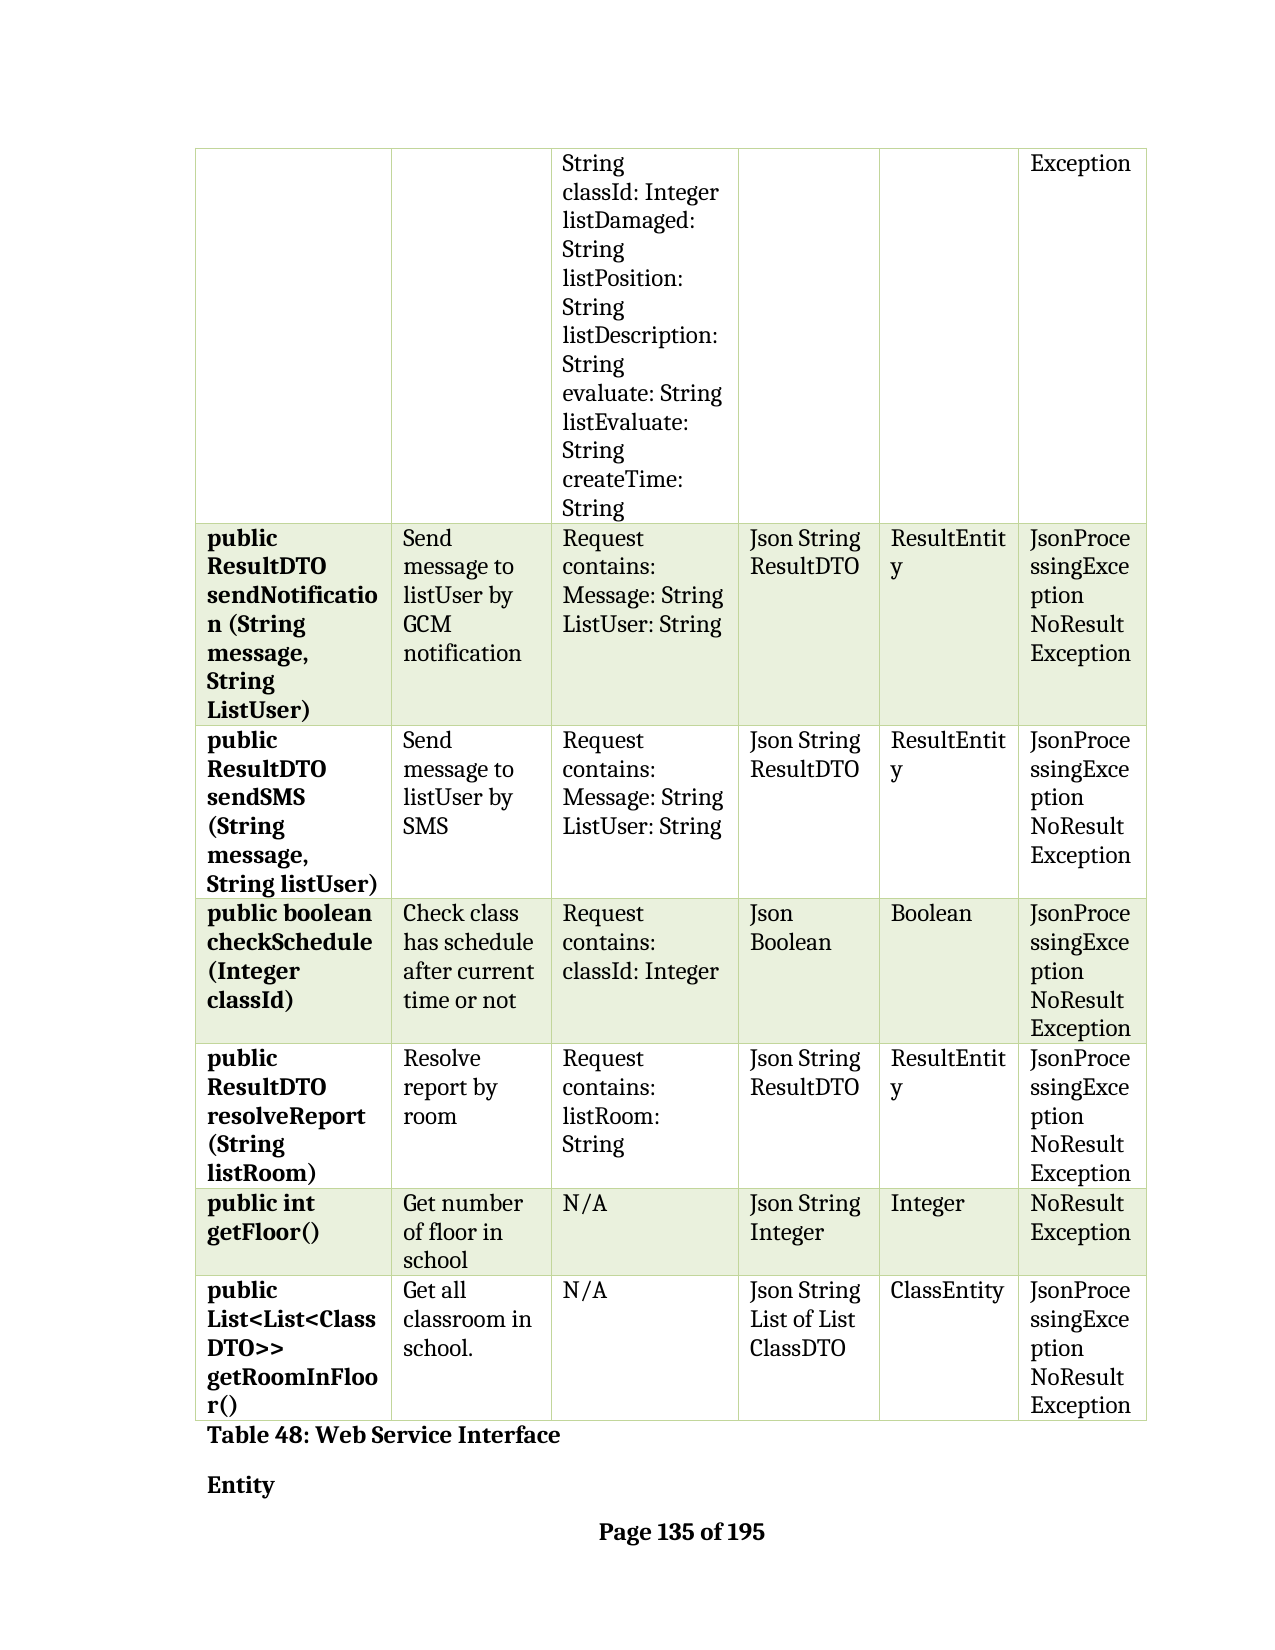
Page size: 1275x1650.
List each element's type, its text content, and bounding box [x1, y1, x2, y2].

text Entity [207, 1471, 1157, 1499]
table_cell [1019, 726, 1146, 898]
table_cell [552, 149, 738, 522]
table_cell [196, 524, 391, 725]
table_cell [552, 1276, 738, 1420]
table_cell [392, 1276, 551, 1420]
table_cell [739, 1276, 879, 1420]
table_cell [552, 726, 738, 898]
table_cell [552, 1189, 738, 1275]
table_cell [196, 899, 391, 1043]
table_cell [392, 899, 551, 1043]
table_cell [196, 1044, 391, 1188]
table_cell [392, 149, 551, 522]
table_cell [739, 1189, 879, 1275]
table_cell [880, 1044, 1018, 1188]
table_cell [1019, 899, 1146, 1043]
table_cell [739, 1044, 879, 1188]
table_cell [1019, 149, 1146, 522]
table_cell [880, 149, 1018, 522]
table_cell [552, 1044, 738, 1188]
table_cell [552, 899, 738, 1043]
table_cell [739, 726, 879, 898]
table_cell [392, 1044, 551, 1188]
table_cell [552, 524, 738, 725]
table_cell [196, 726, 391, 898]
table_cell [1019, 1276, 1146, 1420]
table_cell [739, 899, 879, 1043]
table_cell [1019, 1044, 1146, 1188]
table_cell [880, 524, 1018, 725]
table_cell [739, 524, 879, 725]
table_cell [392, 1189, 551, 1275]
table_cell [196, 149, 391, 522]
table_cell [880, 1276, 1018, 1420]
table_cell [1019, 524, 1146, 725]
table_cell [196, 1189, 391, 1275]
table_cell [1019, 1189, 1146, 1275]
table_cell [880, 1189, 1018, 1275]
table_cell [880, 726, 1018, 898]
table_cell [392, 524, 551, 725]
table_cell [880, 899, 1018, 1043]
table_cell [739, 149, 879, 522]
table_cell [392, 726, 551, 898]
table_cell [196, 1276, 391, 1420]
